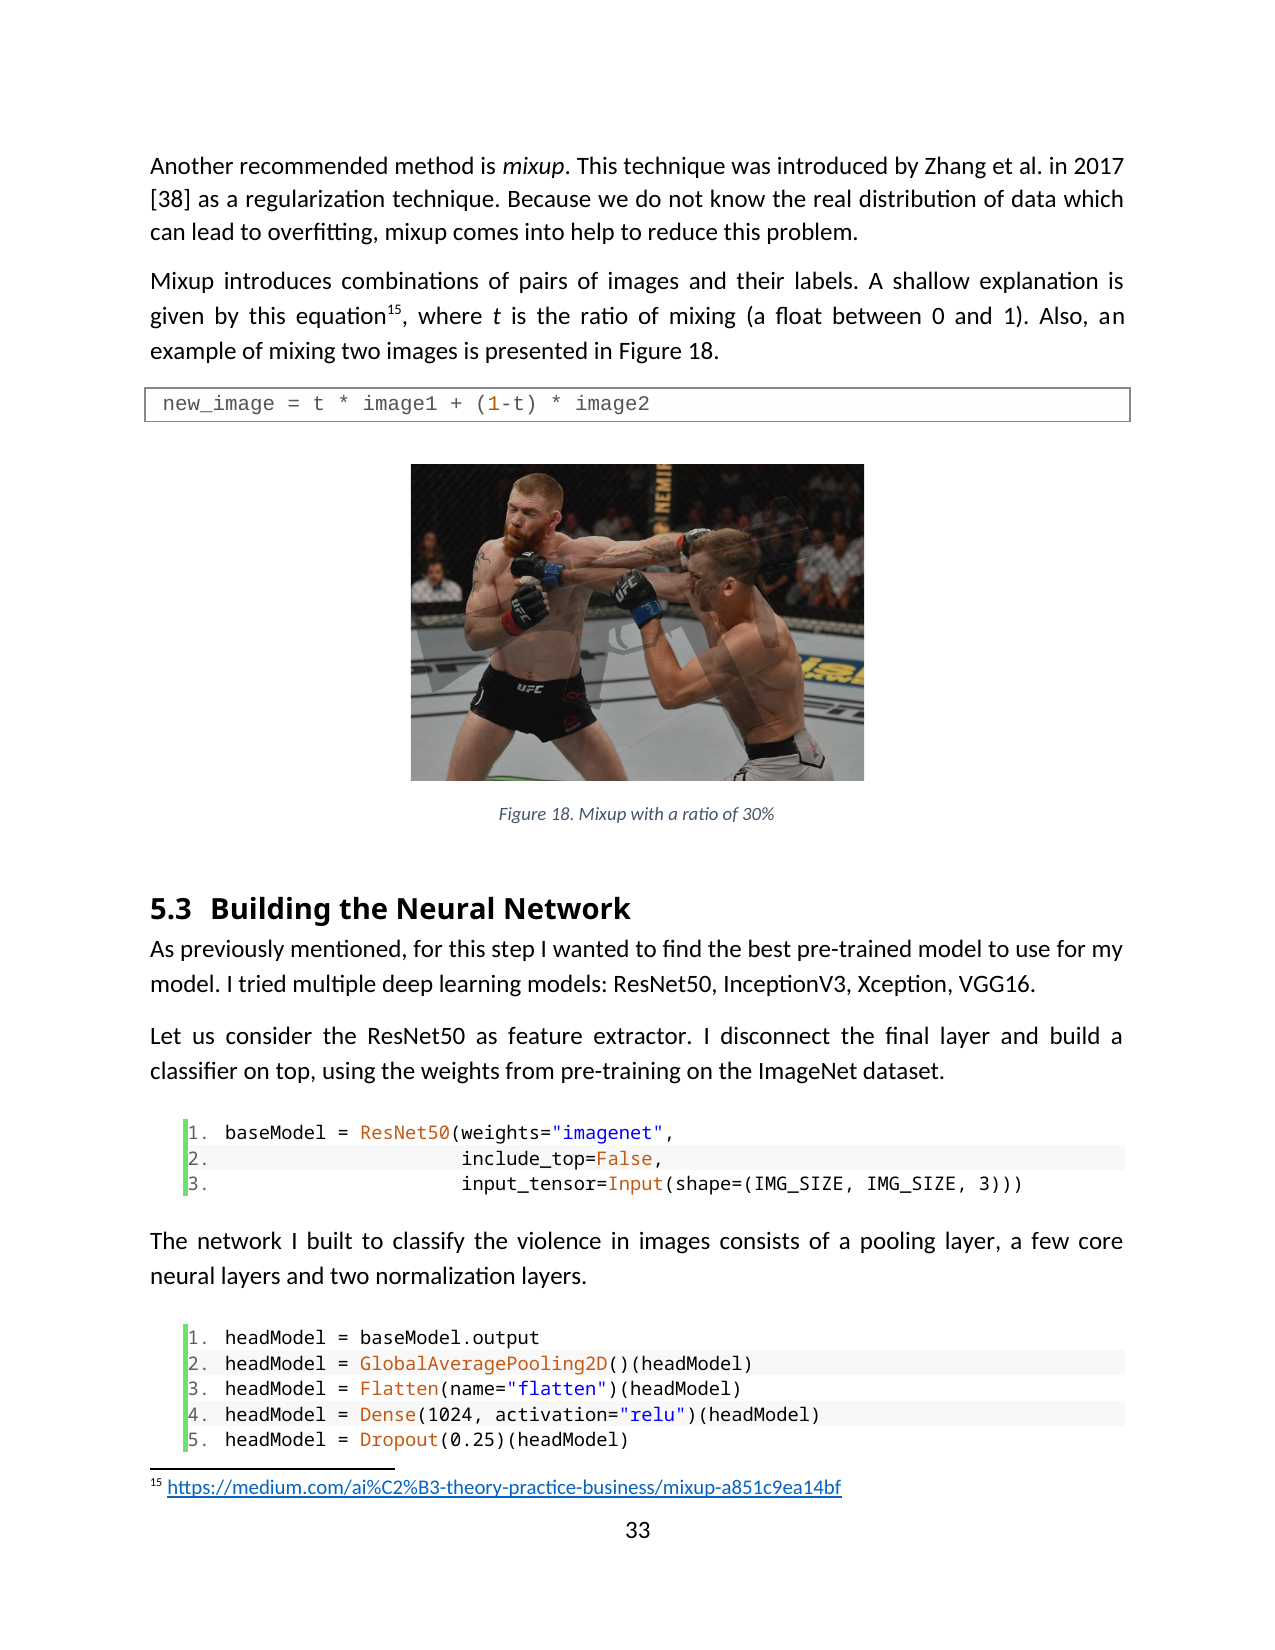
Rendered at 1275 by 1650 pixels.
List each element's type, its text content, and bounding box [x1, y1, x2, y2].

text As previously mentioned, for this step I wanted to find the best pre-trained model to use for my model. I tried multiple deep learning models: ResNet50, InceptionV3, Xception, VGG16. [150, 933, 1125, 999]
text new_image = t * image1 + (1-t) * image2 [146, 389, 1129, 421]
subtitle Building the Neural Network [150, 888, 1125, 928]
text Let us consider the ResNet50 as feature extractor. I disconnect the final layer and build a classifier on top, using the weights from pre-training on the ImageNet dataset. [150, 1020, 1125, 1086]
text The network I built to classify the violence in images consists of a pooling layer, a few core neural layers and two normalization layers. [150, 1225, 1125, 1291]
list headModel = Dense(1024, activation="relu")(headModel) [188, 1401, 1125, 1426]
picture [410, 464, 865, 781]
list headModel = baseModel.output [188, 1324, 1125, 1350]
list include_top=False, [188, 1145, 1125, 1170]
text Another recommended method is mixup. This technique was introduced by Zhang et al. in 2017 [38] as a regularization technique. Because we do not know the real distribution of data which can lead to overfitting, mixup comes into help to reduce this problem. [150, 150, 1125, 246]
list headModel = GlobalAveragePooling2D()(headModel) [188, 1350, 1125, 1375]
list input_tensor=Input(shape=(IMG_SIZE, IMG_SIZE, 3))) [188, 1170, 1125, 1196]
list baseModel = ResNet50(weights="imagenet", [188, 1119, 1125, 1145]
text Mixup introduces combinations of pairs of images and their labels. A shallow explanation is given by this equation, where t is the ratio of mixing (a float between 0 and 1). Also, an example of mixing two images is presented in Figure 18. [150, 265, 1125, 366]
list headModel = Dropout(0.25)(headModel) [188, 1426, 1125, 1452]
list headModel = Flatten(name="flatten")(headModel) [188, 1375, 1125, 1401]
